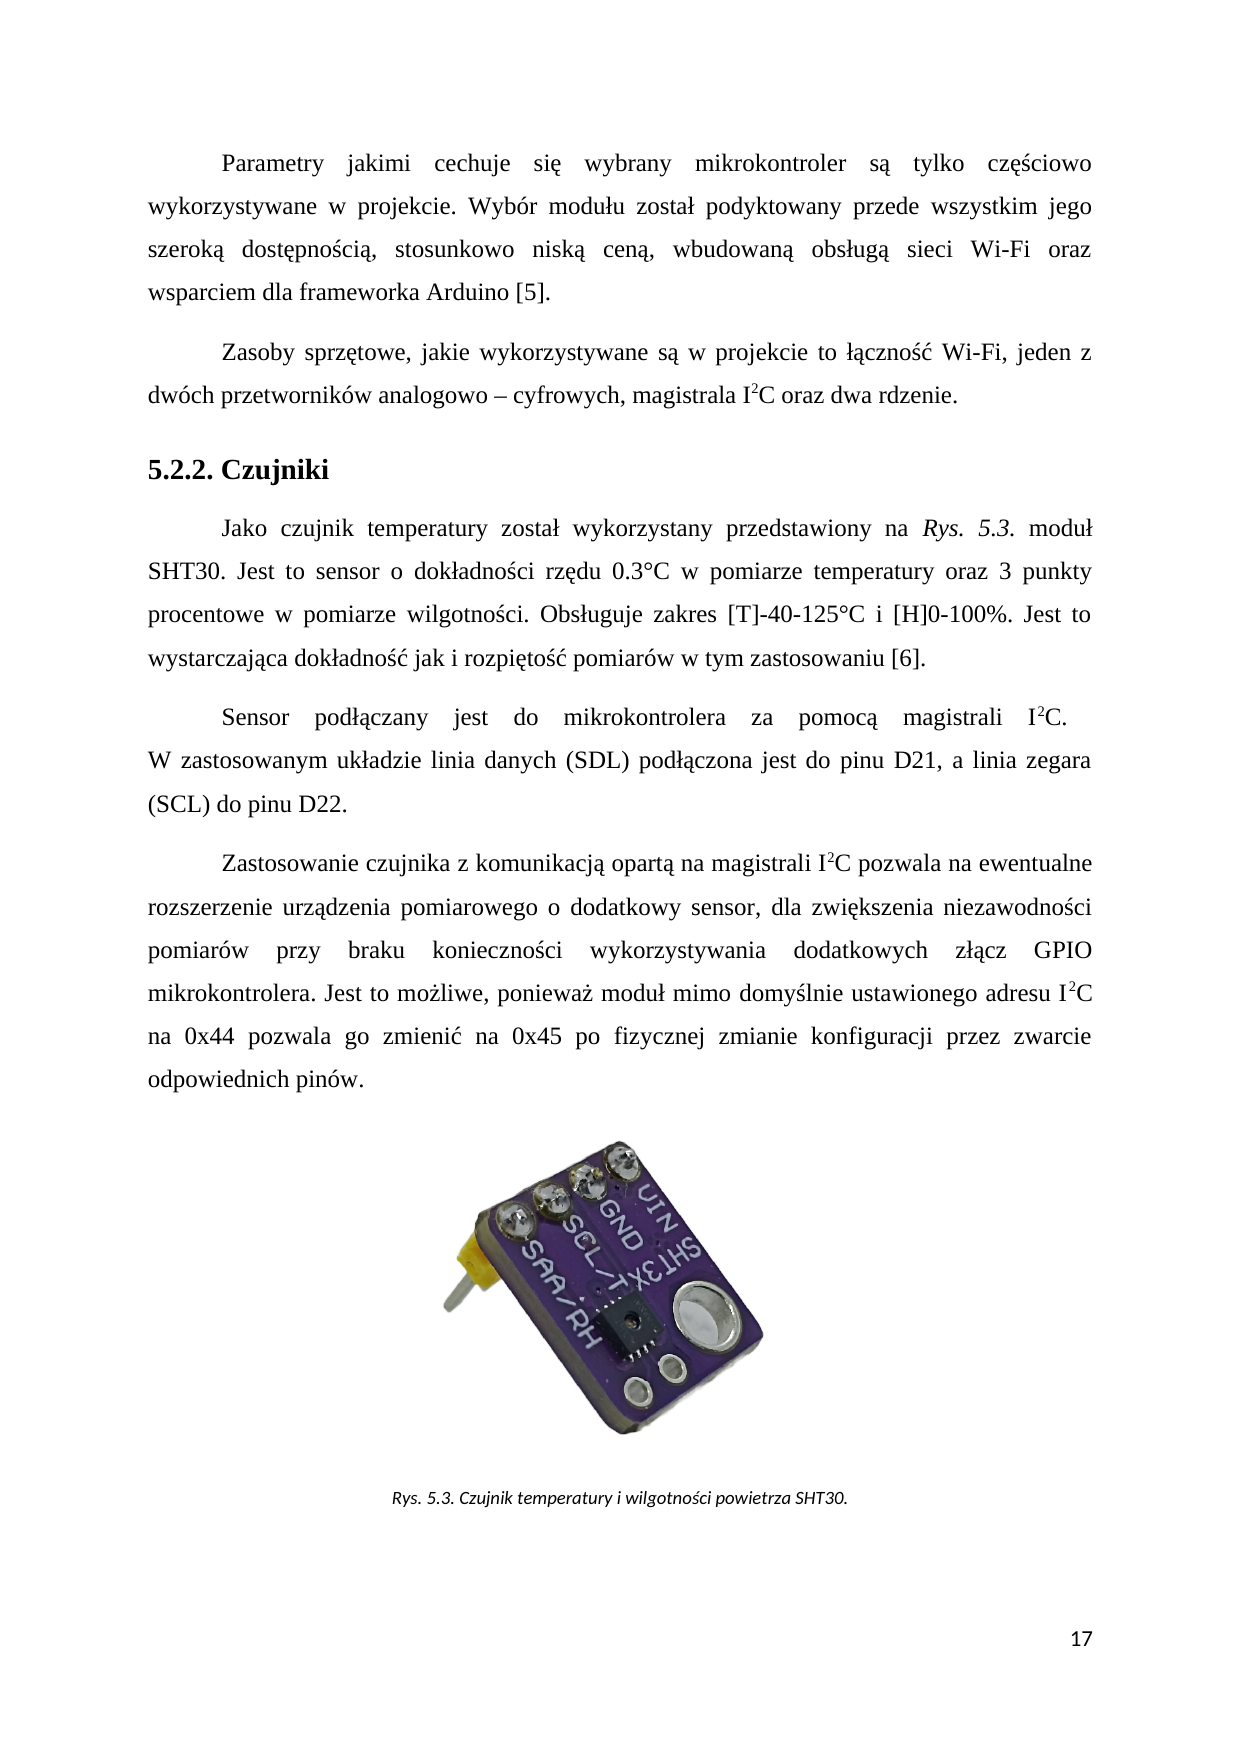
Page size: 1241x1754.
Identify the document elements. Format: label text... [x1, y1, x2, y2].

text Rys. 5.3. Czujnik temperatury i wilgotności powietrza SHT30. [148, 1486, 1093, 1509]
picture [273, 1123, 968, 1456]
text Sensor podłączany jest do mikrokontrolera za pomocą magistrali I2C. W zastosowanym układzie linia danych (SDL) podłączona jest do pinu D21, a linia zegara (SCL) do pinu D22. [148, 702, 1093, 817]
text Zastosowanie czujnika z komunikacją opartą na magistrali I2C pozwala na ewentualne rozszerzenie urządzenia pomiarowego o dodatkowy sensor, dla zwiększenia niezawodności pomiarów przy braku konieczności wykorzystywania dodatkowych złącz GPIO mikrokontrolera. Jest to możliwe, ponieważ moduł mimo domyślnie ustawionego adresu I2C na 0x44 pozwala go zmienić na 0x45 po fizycznej zmianie konfiguracji przez zwarcie odpowiednich pinów. [148, 848, 1093, 1093]
text Parametry jakimi cechuje się wybrany mikrokontroler są tylko częściowo wykorzystywane w projekcie. Wybór modułu został podyktowany przede wszystkim jego szeroką dostępnością, stosunkowo niską ceną, wbudowaną obsługą sieci Wi-Fi oraz wsparciem dla frameworka Arduino [5]. [148, 148, 1093, 306]
text Jako czujnik temperatury został wykorzystany przedstawiony na Rys. 5.3. moduł SHT30. Jest to sensor o dokładności rzędu 0.3°C w pomiarze temperatury oraz 3 punkty procentowe w pomiarze wilgotności. Obsługuje zakres [T]-40-125°C i [H]0-100%. Jest to wystarczająca dokładność jak i rozpiętość pomiarów w tym zastosowaniu [6]. [148, 513, 1093, 671]
subtitle 5.2.2. Czujniki [148, 452, 1093, 486]
text Zasoby sprzętowe, jakie wykorzystywane są w projekcie to łączność Wi-Fi, jeden z dwóch przetworników analogowo – cyfrowych, magistrala I2C oraz dwa rdzenie. [148, 337, 1093, 409]
